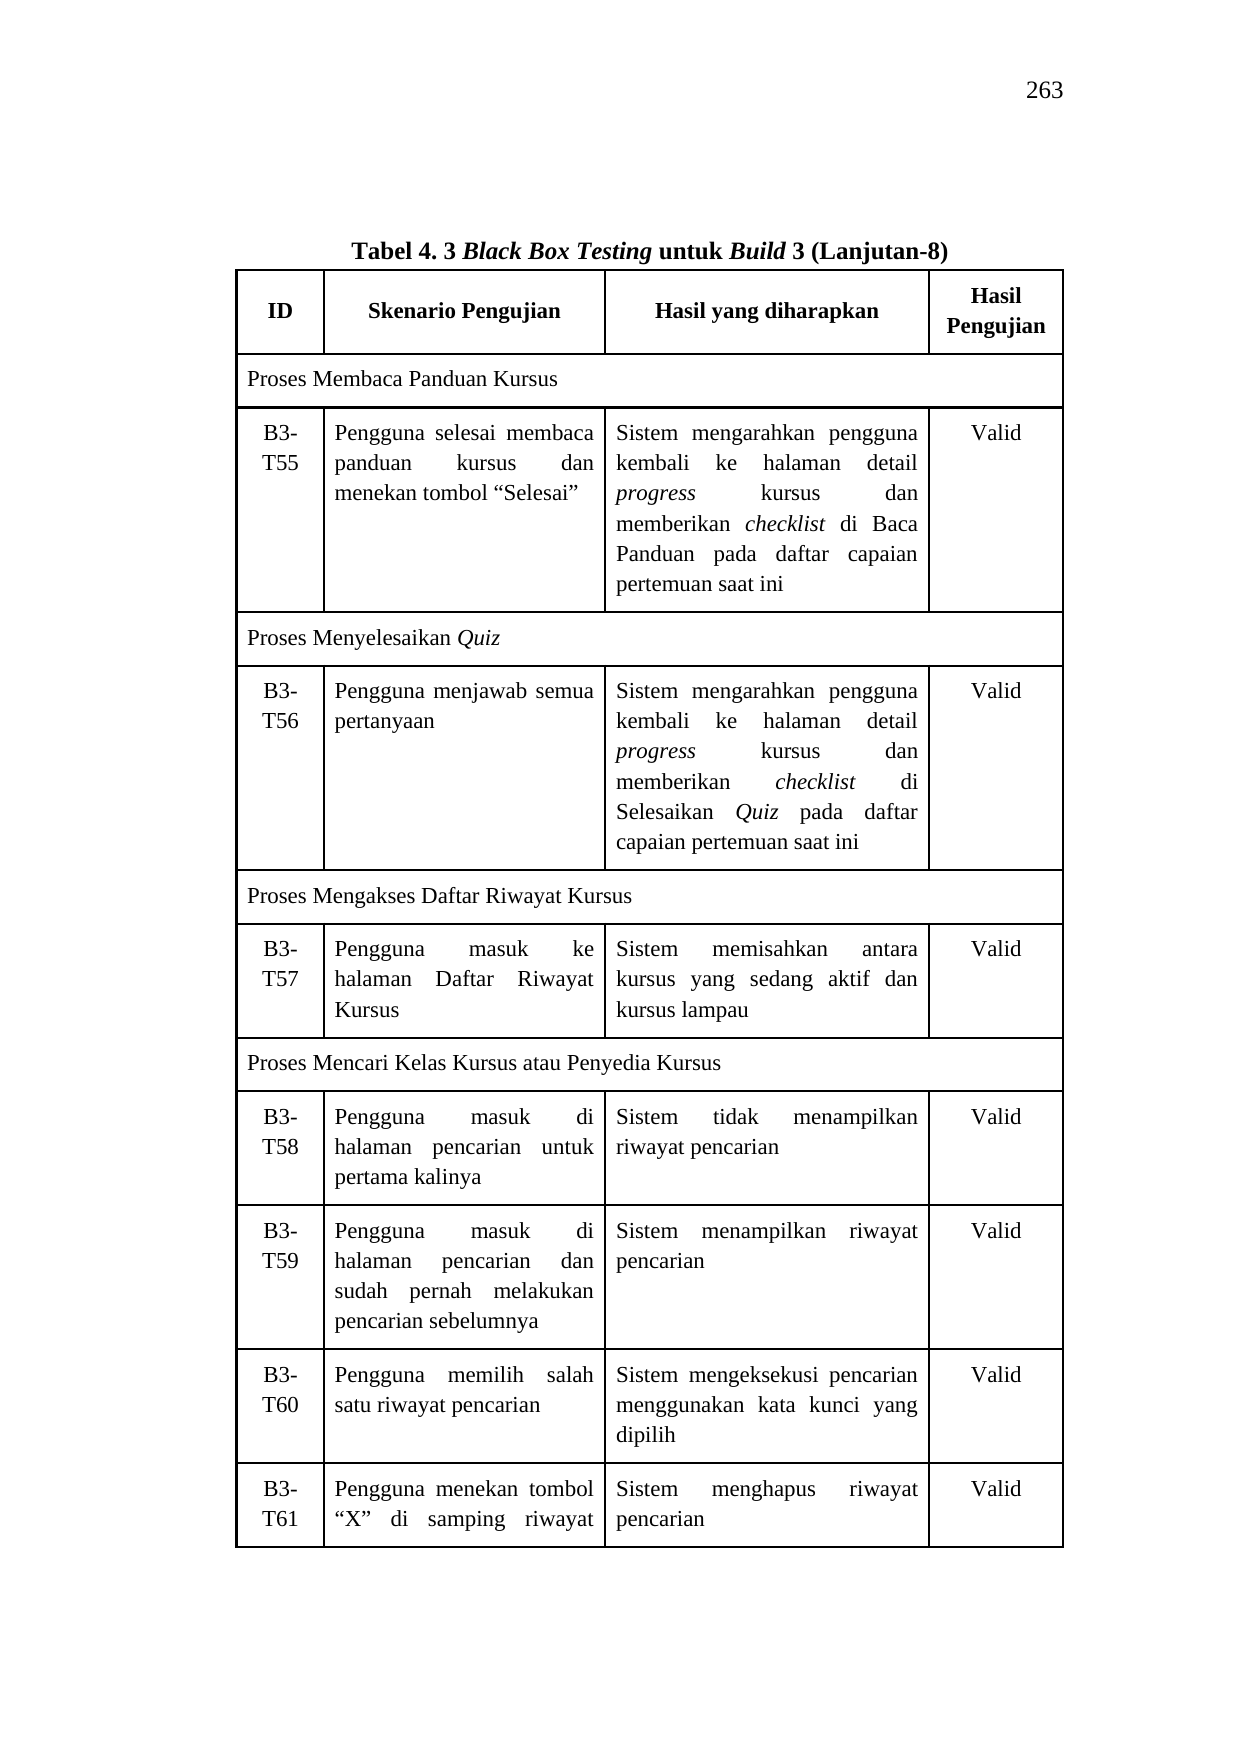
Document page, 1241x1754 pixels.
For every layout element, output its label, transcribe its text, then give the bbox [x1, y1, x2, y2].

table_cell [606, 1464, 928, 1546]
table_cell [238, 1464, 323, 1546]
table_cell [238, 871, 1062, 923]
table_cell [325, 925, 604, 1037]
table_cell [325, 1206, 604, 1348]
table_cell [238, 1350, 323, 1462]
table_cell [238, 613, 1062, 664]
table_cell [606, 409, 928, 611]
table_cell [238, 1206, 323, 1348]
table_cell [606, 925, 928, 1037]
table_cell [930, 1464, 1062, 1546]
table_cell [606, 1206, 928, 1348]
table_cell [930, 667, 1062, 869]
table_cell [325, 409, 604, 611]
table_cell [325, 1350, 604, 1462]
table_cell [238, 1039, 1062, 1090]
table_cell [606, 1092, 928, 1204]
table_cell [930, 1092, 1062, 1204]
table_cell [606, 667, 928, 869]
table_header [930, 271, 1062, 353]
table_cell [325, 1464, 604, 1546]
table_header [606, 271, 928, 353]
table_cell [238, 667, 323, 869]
text Tabel 4. 3 Black Box Testing untuk Build 3 (Lanjutan-8) [236, 236, 1063, 265]
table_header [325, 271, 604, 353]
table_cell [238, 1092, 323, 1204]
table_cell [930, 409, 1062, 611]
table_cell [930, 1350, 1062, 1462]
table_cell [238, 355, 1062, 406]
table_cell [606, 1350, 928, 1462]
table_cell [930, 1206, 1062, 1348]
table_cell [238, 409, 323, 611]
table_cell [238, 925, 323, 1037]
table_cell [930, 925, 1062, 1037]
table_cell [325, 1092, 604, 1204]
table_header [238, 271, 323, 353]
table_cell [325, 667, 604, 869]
